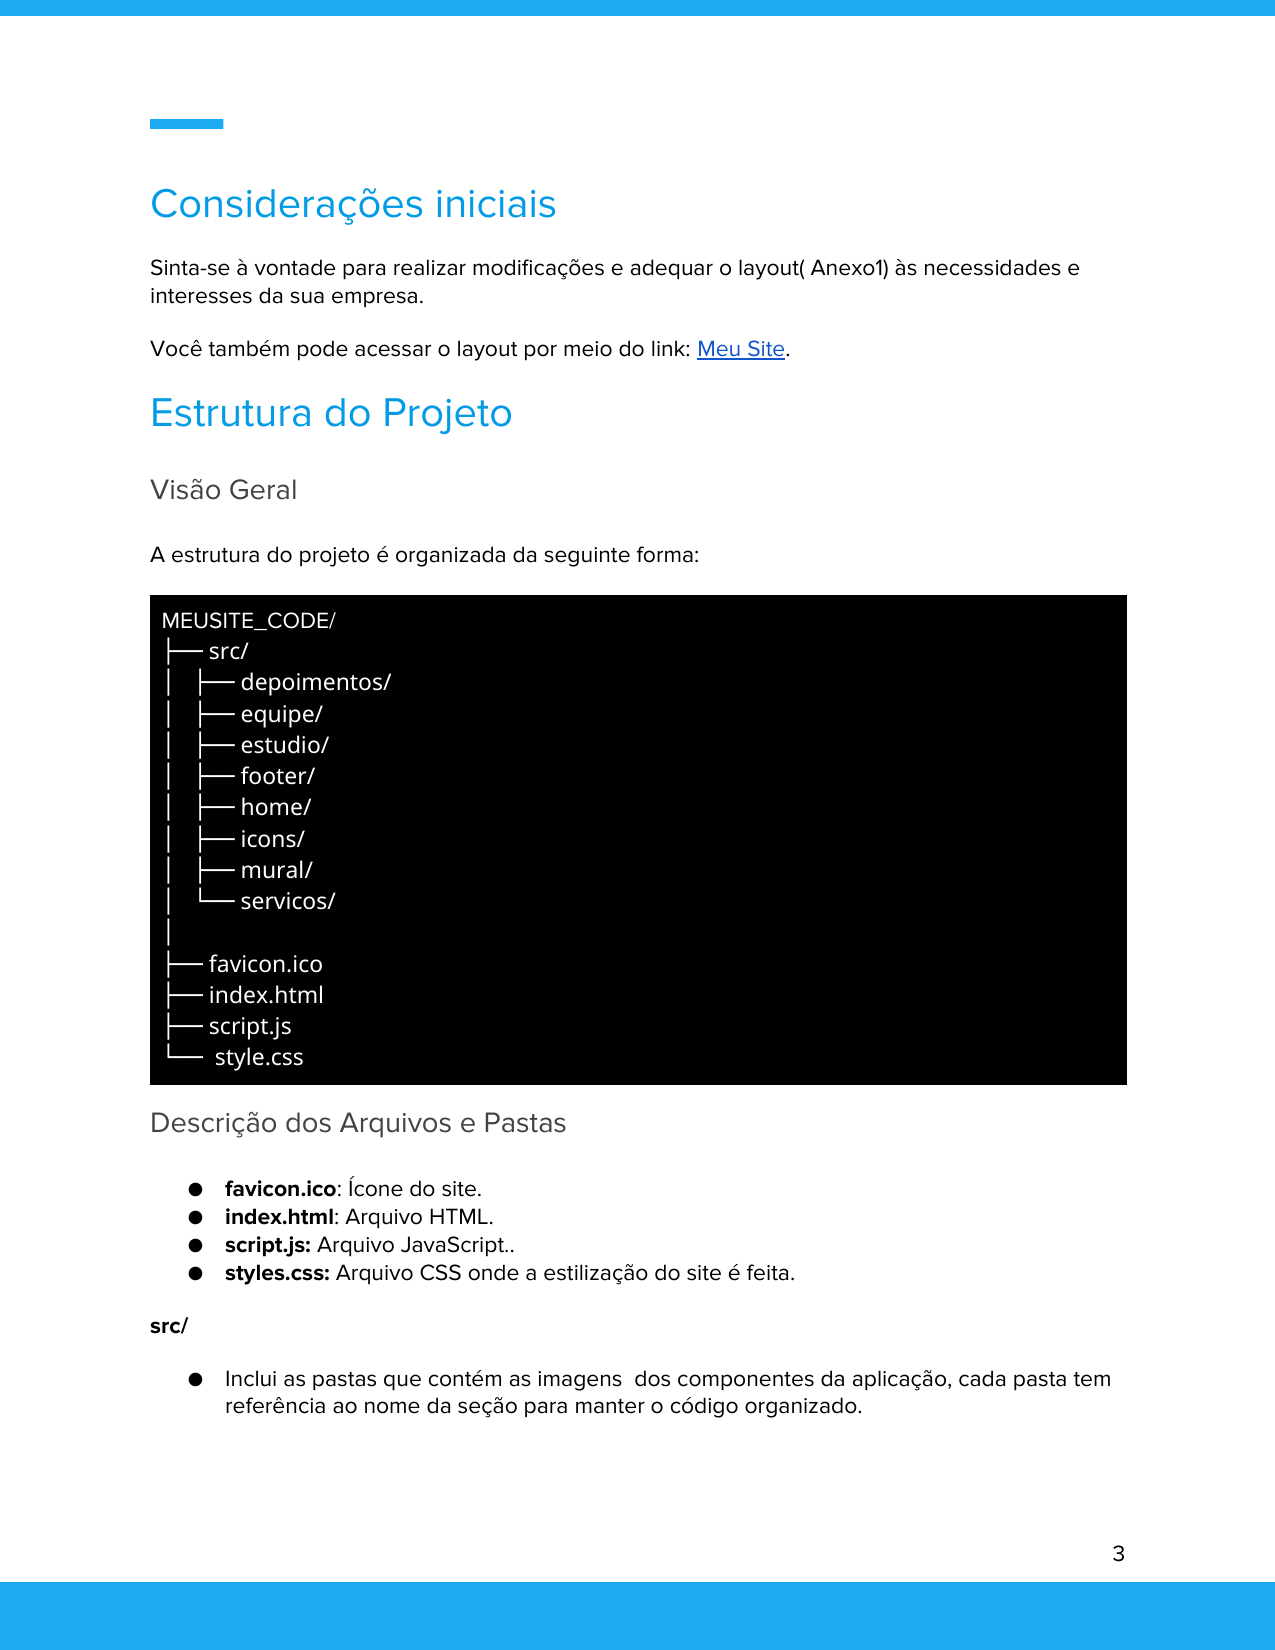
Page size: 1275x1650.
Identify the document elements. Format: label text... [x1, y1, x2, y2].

picture [0, 1582, 1275, 1650]
subtitle Descrição dos Arquivos e Pastas [150, 1106, 1125, 1141]
subtitle Visão Geral [150, 472, 1125, 508]
text src/ [150, 1312, 1125, 1340]
list favicon.ico: Ícone do site. [187, 1175, 1125, 1203]
table_header MEUSITE_CODE/ ├── src/ │ ├── depoimentos/ │ ├── equipe/ │ ├── estudio/ │ ├── footer/ │ ├── home/ │ ├── icons/ │ ├── mural/ │ └── servicos/ │ ├── favicon.ico ├── index.html ├── script.js └── style.css [152, 597, 1125, 1083]
list index.html: Arquivo HTML. [187, 1203, 1125, 1231]
text Sinta-se à vontade para realizar modificações e adequar o layout( Anexo1) às necessidades e interesses da sua empresa. [150, 254, 1125, 310]
picture [0, 0, 1275, 16]
text Você também pode acessar o layout por meio do link: Meu Site. [150, 335, 1125, 363]
picture [150, 119, 224, 129]
subtitle Estrutura do Projeto [150, 388, 1125, 439]
list script.js: Arquivo JavaScript.. [187, 1231, 1125, 1259]
list styles.css: Arquivo CSS onde a estilização do site é feita. [187, 1259, 1125, 1287]
text A estrutura do projeto é organizada da seguinte forma: [150, 542, 1125, 570]
text Considerações iniciais [150, 179, 1125, 229]
list Inclui as pastas que contém as imagens dos componentes da aplicação, cada pasta tem referência ao nome da seção para manter o código organizado. [187, 1365, 1125, 1421]
